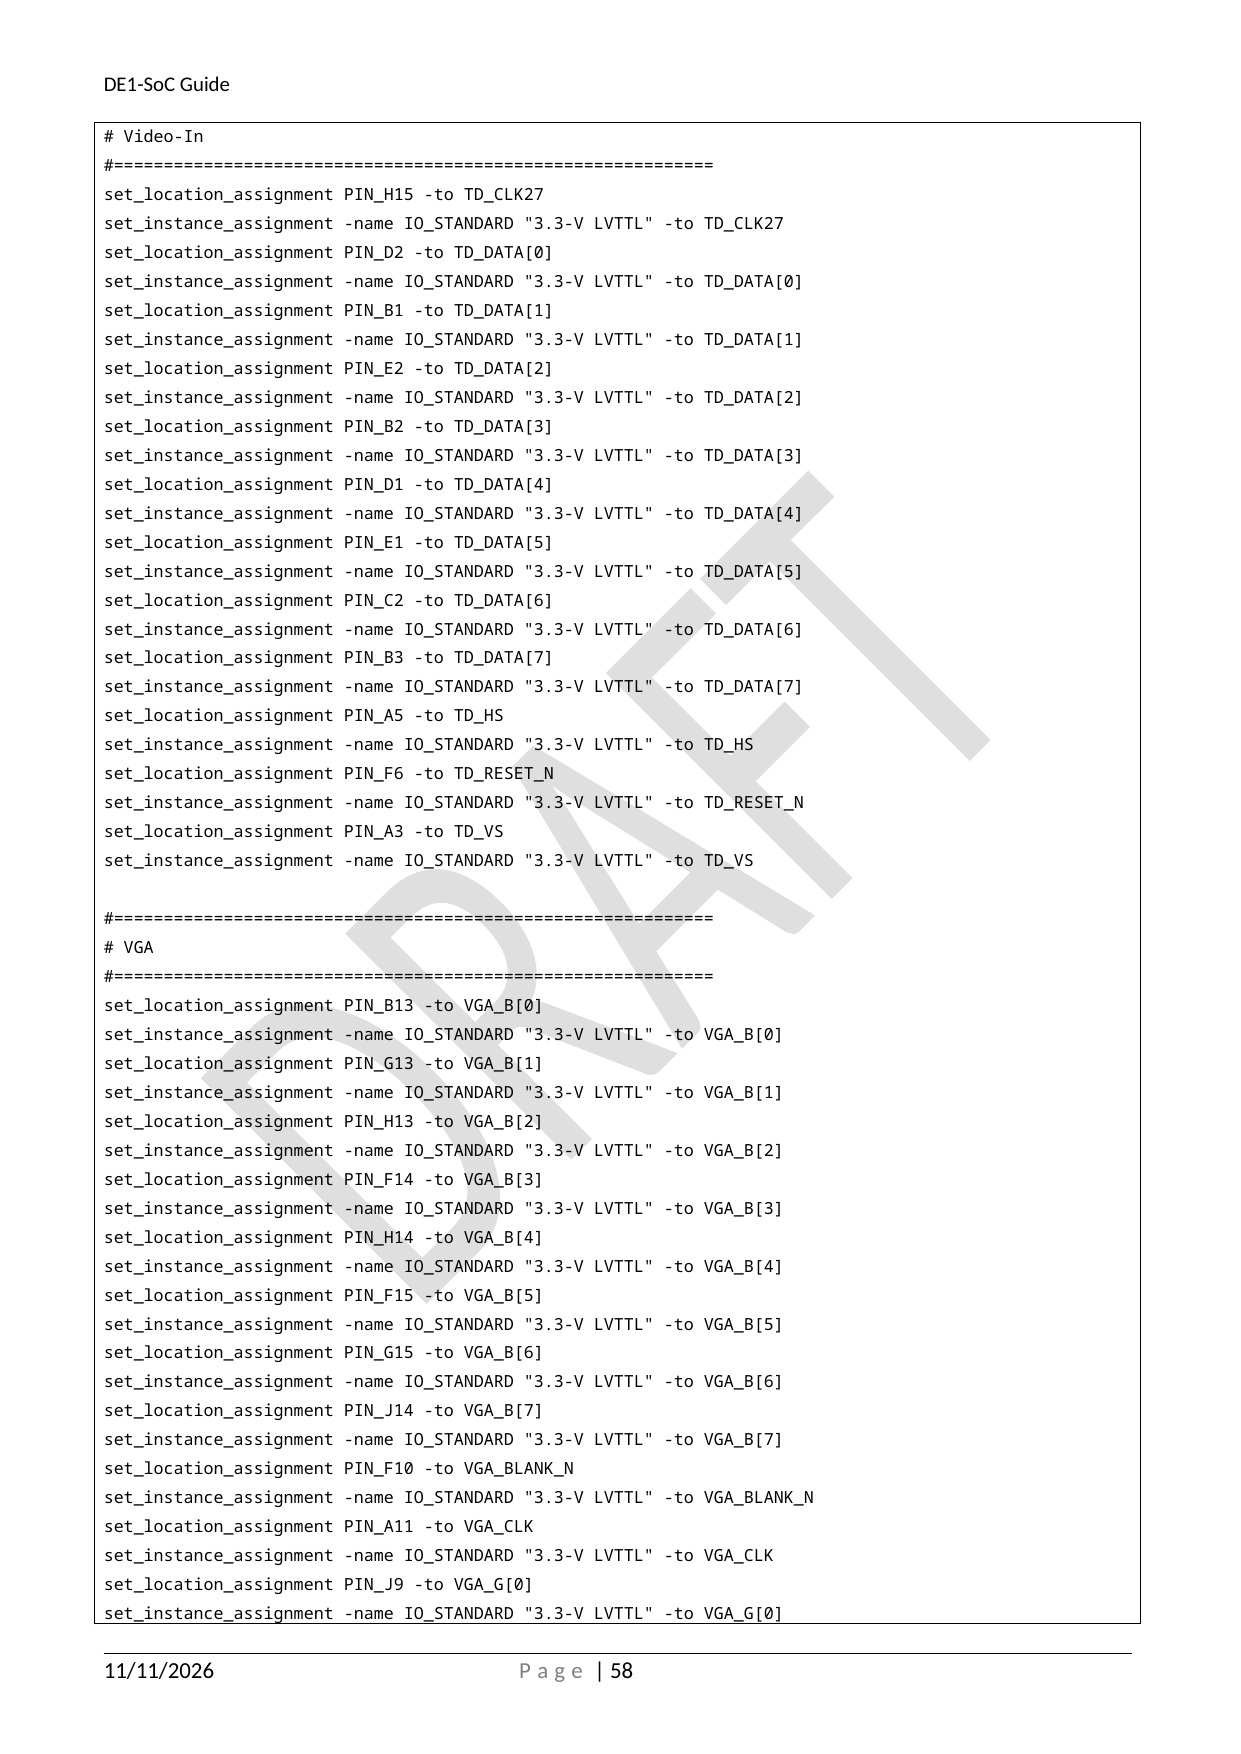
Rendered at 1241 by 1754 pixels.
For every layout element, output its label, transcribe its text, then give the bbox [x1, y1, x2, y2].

text set_location_assignment PIN_J9 -to VGA_G[0] [95, 1569, 1140, 1595]
text #============================================================ [95, 961, 1140, 987]
text set_location_assignment PIN_H15 -to TD_CLK27 [95, 179, 1140, 205]
text set_location_assignment PIN_G13 -to VGA_B[1] [95, 1048, 1140, 1074]
text set_location_assignment PIN_A5 -to TD_HS [95, 701, 1140, 727]
text set_instance_assignment -name IO_STANDARD "3.3-V LVTTL" -to VGA_B[5] [95, 1309, 1140, 1335]
text set_location_assignment PIN_G15 -to VGA_B[6] [95, 1338, 1140, 1364]
text #============================================================ [95, 903, 1140, 929]
text set_instance_assignment -name IO_STANDARD "3.3-V LVTTL" -to VGA_B[6] [95, 1367, 1140, 1393]
text set_location_assignment PIN_A11 -to VGA_CLK [95, 1512, 1140, 1537]
text set_location_assignment PIN_A3 -to TD_VS [95, 817, 1140, 842]
text set_instance_assignment -name IO_STANDARD "3.3-V LVTTL" -to TD_CLK27 [95, 208, 1140, 234]
text set_location_assignment PIN_E2 -to TD_DATA[2] [95, 353, 1140, 379]
text set_instance_assignment -name IO_STANDARD "3.3-V LVTTL" -to TD_DATA[3] [95, 440, 1140, 466]
text set_instance_assignment -name IO_STANDARD "3.3-V LVTTL" -to VGA_B[4] [95, 1251, 1140, 1277]
text set_instance_assignment -name IO_STANDARD "3.3-V LVTTL" -to TD_DATA[0] [95, 266, 1140, 292]
text set_location_assignment PIN_F6 -to TD_RESET_N [95, 759, 1140, 784]
text set_location_assignment PIN_B3 -to TD_DATA[7] [95, 643, 1140, 669]
text set_instance_assignment -name IO_STANDARD "3.3-V LVTTL" -to TD_DATA[4] [95, 498, 1140, 524]
text set_location_assignment PIN_C2 -to TD_DATA[6] [95, 585, 1140, 611]
text set_location_assignment PIN_E1 -to TD_DATA[5] [95, 527, 1140, 553]
text # Video-In [95, 123, 1140, 147]
text set_location_assignment PIN_D2 -to TD_DATA[0] [95, 237, 1140, 263]
text set_instance_assignment -name IO_STANDARD "3.3-V LVTTL" -to TD_DATA[6] [95, 614, 1140, 640]
text set_instance_assignment -name IO_STANDARD "3.3-V LVTTL" -to TD_RESET_N [95, 788, 1140, 813]
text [95, 151, 1140, 176]
text set_instance_assignment -name IO_STANDARD "3.3-V LVTTL" -to TD_DATA[7] [95, 672, 1140, 698]
text set_location_assignment PIN_J14 -to VGA_B[7] [95, 1396, 1140, 1422]
text set_instance_assignment -name IO_STANDARD "3.3-V LVTTL" -to TD_VS [95, 846, 1140, 871]
text set_instance_assignment -name IO_STANDARD "3.3-V LVTTL" -to VGA_B[7] [95, 1425, 1140, 1451]
text set_location_assignment PIN_F10 -to VGA_BLANK_N [95, 1454, 1140, 1479]
text set_instance_assignment -name IO_STANDARD "3.3-V LVTTL" -to TD_DATA[1] [95, 324, 1140, 350]
text set_instance_assignment -name IO_STANDARD "3.3-V LVTTL" -to VGA_B[2] [95, 1135, 1140, 1161]
text set_instance_assignment -name IO_STANDARD "3.3-V LVTTL" -to VGA_BLANK_N [95, 1483, 1140, 1508]
text set_location_assignment PIN_B1 -to TD_DATA[1] [95, 295, 1140, 321]
text set_instance_assignment -name IO_STANDARD "3.3-V LVTTL" -to VGA_B[3] [95, 1193, 1140, 1219]
text set_instance_assignment -name IO_STANDARD "3.3-V LVTTL" -to VGA_CLK [95, 1541, 1140, 1566]
text set_location_assignment PIN_H13 -to VGA_B[2] [95, 1106, 1140, 1132]
text set_instance_assignment -name IO_STANDARD "3.3-V LVTTL" -to TD_DATA[5] [95, 556, 1140, 582]
text set_instance_assignment -name IO_STANDARD "3.3-V LVTTL" -to VGA_B[0] [95, 1019, 1140, 1045]
text set_location_assignment PIN_B13 -to VGA_B[0] [95, 990, 1140, 1016]
text set_instance_assignment -name IO_STANDARD "3.3-V LVTTL" -to TD_HS [95, 730, 1140, 756]
text set_instance_assignment -name IO_STANDARD "3.3-V LVTTL" -to TD_DATA[2] [95, 382, 1140, 408]
text set_location_assignment PIN_F14 -to VGA_B[3] [95, 1164, 1140, 1190]
text set_location_assignment PIN_H14 -to VGA_B[4] [95, 1222, 1140, 1248]
text set_location_assignment PIN_B2 -to TD_DATA[3] [95, 411, 1140, 437]
text set_instance_assignment -name IO_STANDARD "3.3-V LVTTL" -to VGA_G[0] [95, 1598, 1140, 1623]
text # VGA [95, 932, 1140, 958]
text set_location_assignment PIN_D1 -to TD_DATA[4] [95, 469, 1140, 495]
text set_instance_assignment -name IO_STANDARD "3.3-V LVTTL" -to VGA_B[1] [95, 1077, 1140, 1103]
text set_location_assignment PIN_F15 -to VGA_B[5] [95, 1280, 1140, 1306]
